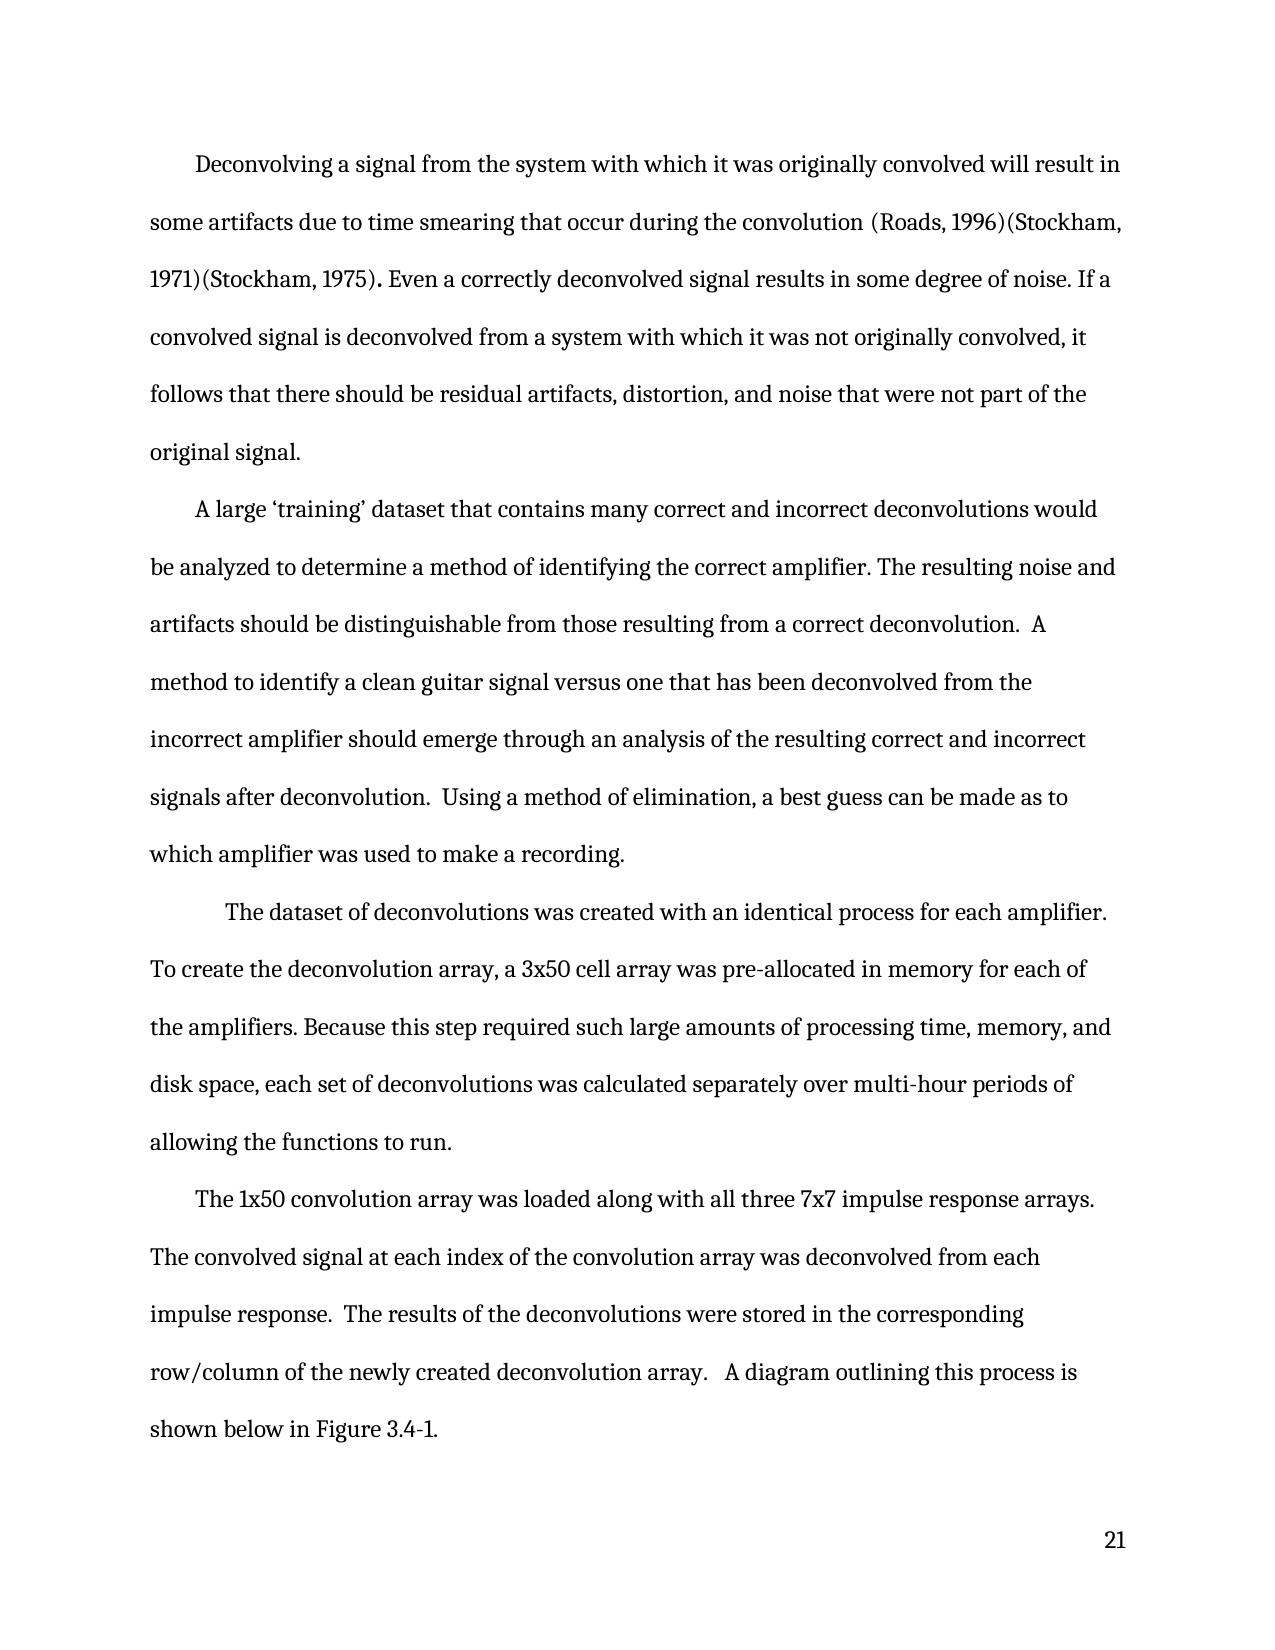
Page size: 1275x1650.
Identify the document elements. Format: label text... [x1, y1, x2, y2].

text Deconvolving a signal from the system with which it was originally convolved will result in some artifacts due to time smearing that occur during the convolution (Roads, 1996)(Stockham, 1971)(Stockham, 1975). Even a correctly deconvolved signal results in some degree of noise. If a convolved signal is deconvolved from a system with which it was not originally convolved, it follows that there should be residual artifacts, distortion, and noise that were not part of the original signal. [150, 150, 1125, 466]
text The 1x50 convolution array was loaded along with all three 7x7 impulse response arrays. The convolved signal at each index of the convolution array was deconvolved from each impulse response. The results of the deconvolutions were stored in the corresponding row/column of the newly created deconvolution array. A diagram outlining this process is shown below in Figure 3.4-1. [150, 1185, 1125, 1444]
text The dataset of deconvolutions was created with an identical process for each amplifier. To create the deconvolution array, a 3x50 cell array was pre-allocated in memory for each of the amplifiers. Because this step required such large amounts of processing time, memory, and disk space, each set of deconvolutions was calculated separately over multi-hour periods of allowing the functions to run. [150, 897, 1125, 1156]
text A large ‘training’ dataset that contains many correct and incorrect deconvolutions would be analyzed to determine a method of identifying the correct amplifier. The resulting noise and artifacts should be distinguishable from those resulting from a correct deconvolution. A method to identify a clean guitar signal versus one that has been deconvolved from the incorrect amplifier should emerge through an analysis of the resulting correct and incorrect signals after deconvolution. Using a method of elimination, a best guess can be made as to which amplifier was used to make a recording. [150, 495, 1125, 869]
